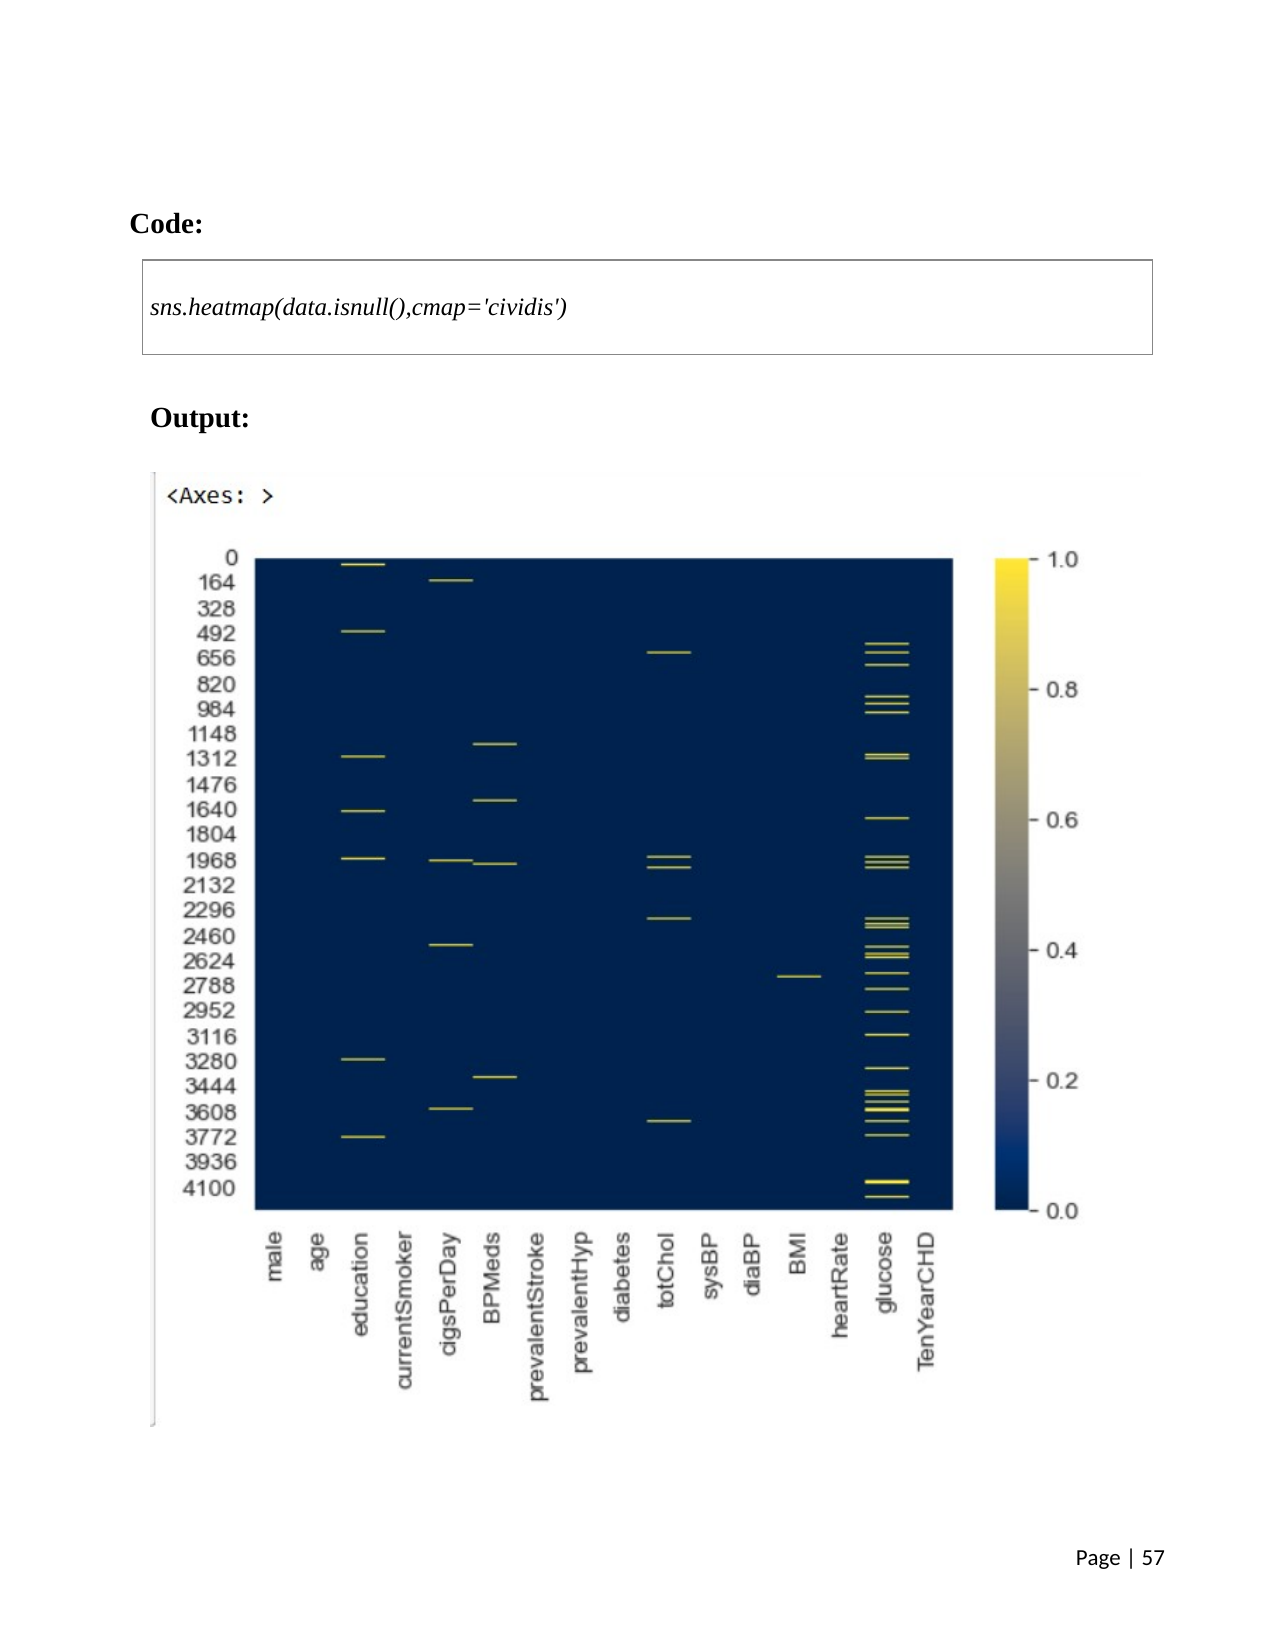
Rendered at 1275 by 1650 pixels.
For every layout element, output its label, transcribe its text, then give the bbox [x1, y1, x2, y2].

text Code: [129, 206, 1164, 239]
picture [150, 472, 1142, 1427]
text Output: [150, 400, 1164, 434]
